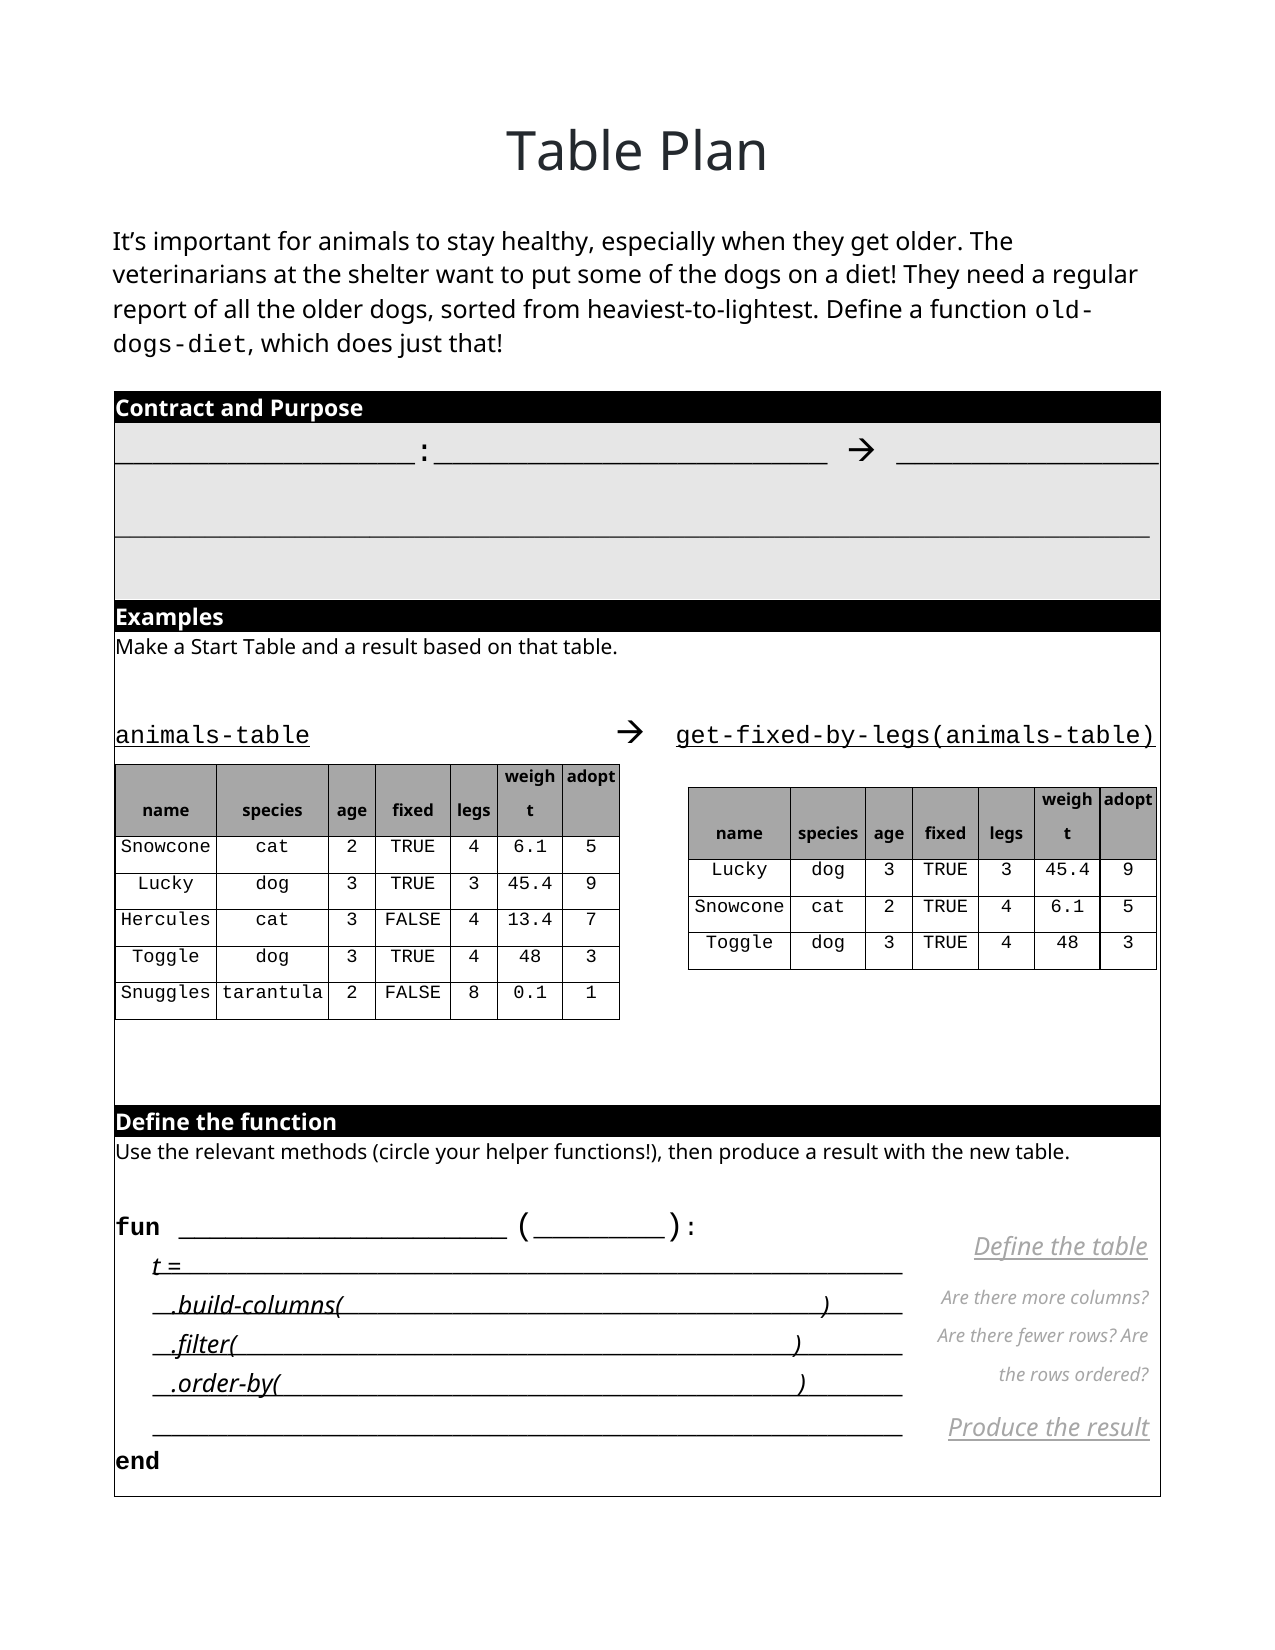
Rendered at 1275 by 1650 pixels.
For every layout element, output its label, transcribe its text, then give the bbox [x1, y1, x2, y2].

subtitle Table Plan [112, 112, 1162, 186]
table_header Contract and Purpose ________________:_____________________ ______________ _____________________________________________________________________ [115, 423, 1160, 599]
text It’s important for animals to stay healthy, especially when they get older. The veterinarians at the shelter want to put some of the dogs on a diet! They need a regular report of all the older dogs, sorted from heaviest-to-lightest. Define a function old-dogs-diet, which does just that! [112, 223, 1162, 360]
table_cell Define the function Use the relevant methods (circle your helper functions!), then produce a result with the new table. fun _____________________ (_______): ________________________________________ ________________________________________ ________________________________________ ________________________________________ ________________________________________ end [115, 1137, 1160, 1496]
table_cell Examples Make a Start Table and a result based on that table. animals-table get-fixed-by-legs(animals-table) [115, 632, 1160, 1105]
